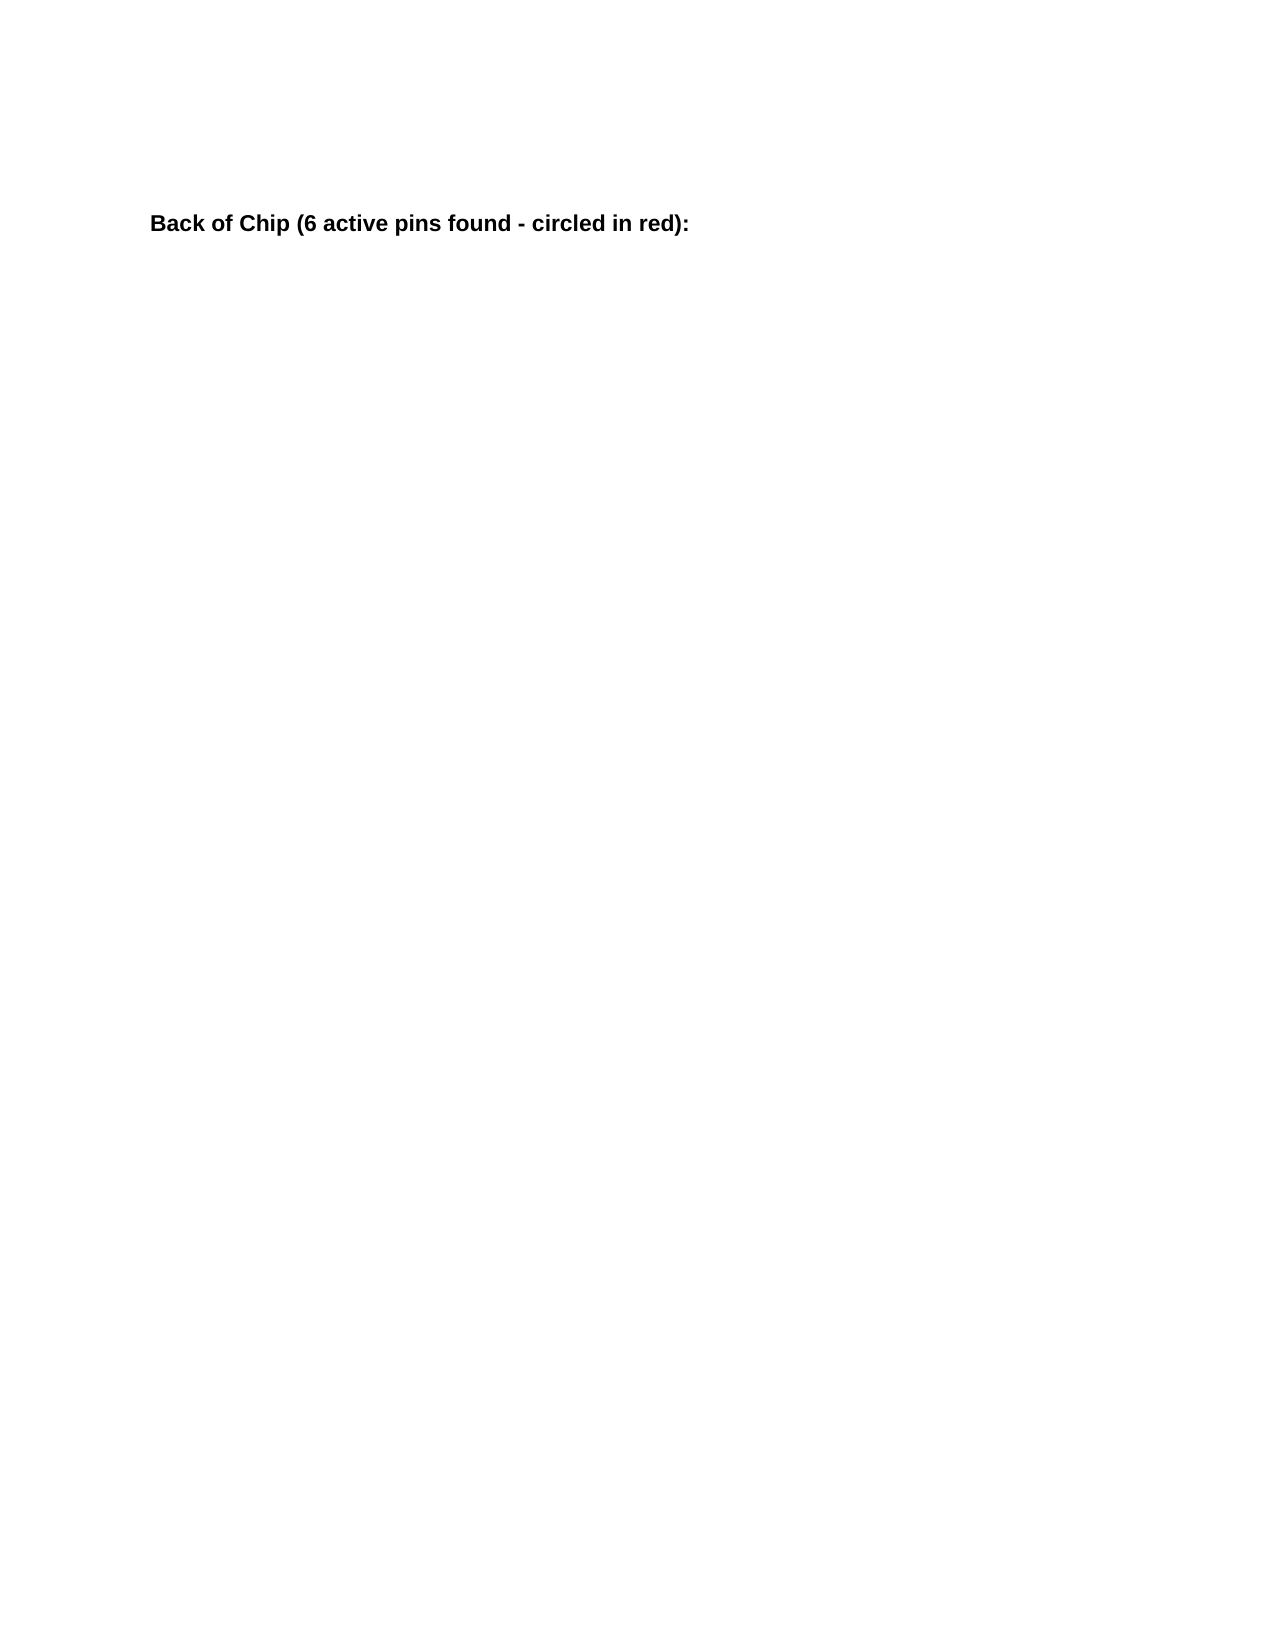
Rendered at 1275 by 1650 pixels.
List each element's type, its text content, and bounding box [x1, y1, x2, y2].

text Back of Chip (6 active pins found - circled in red): [150, 210, 1125, 237]
